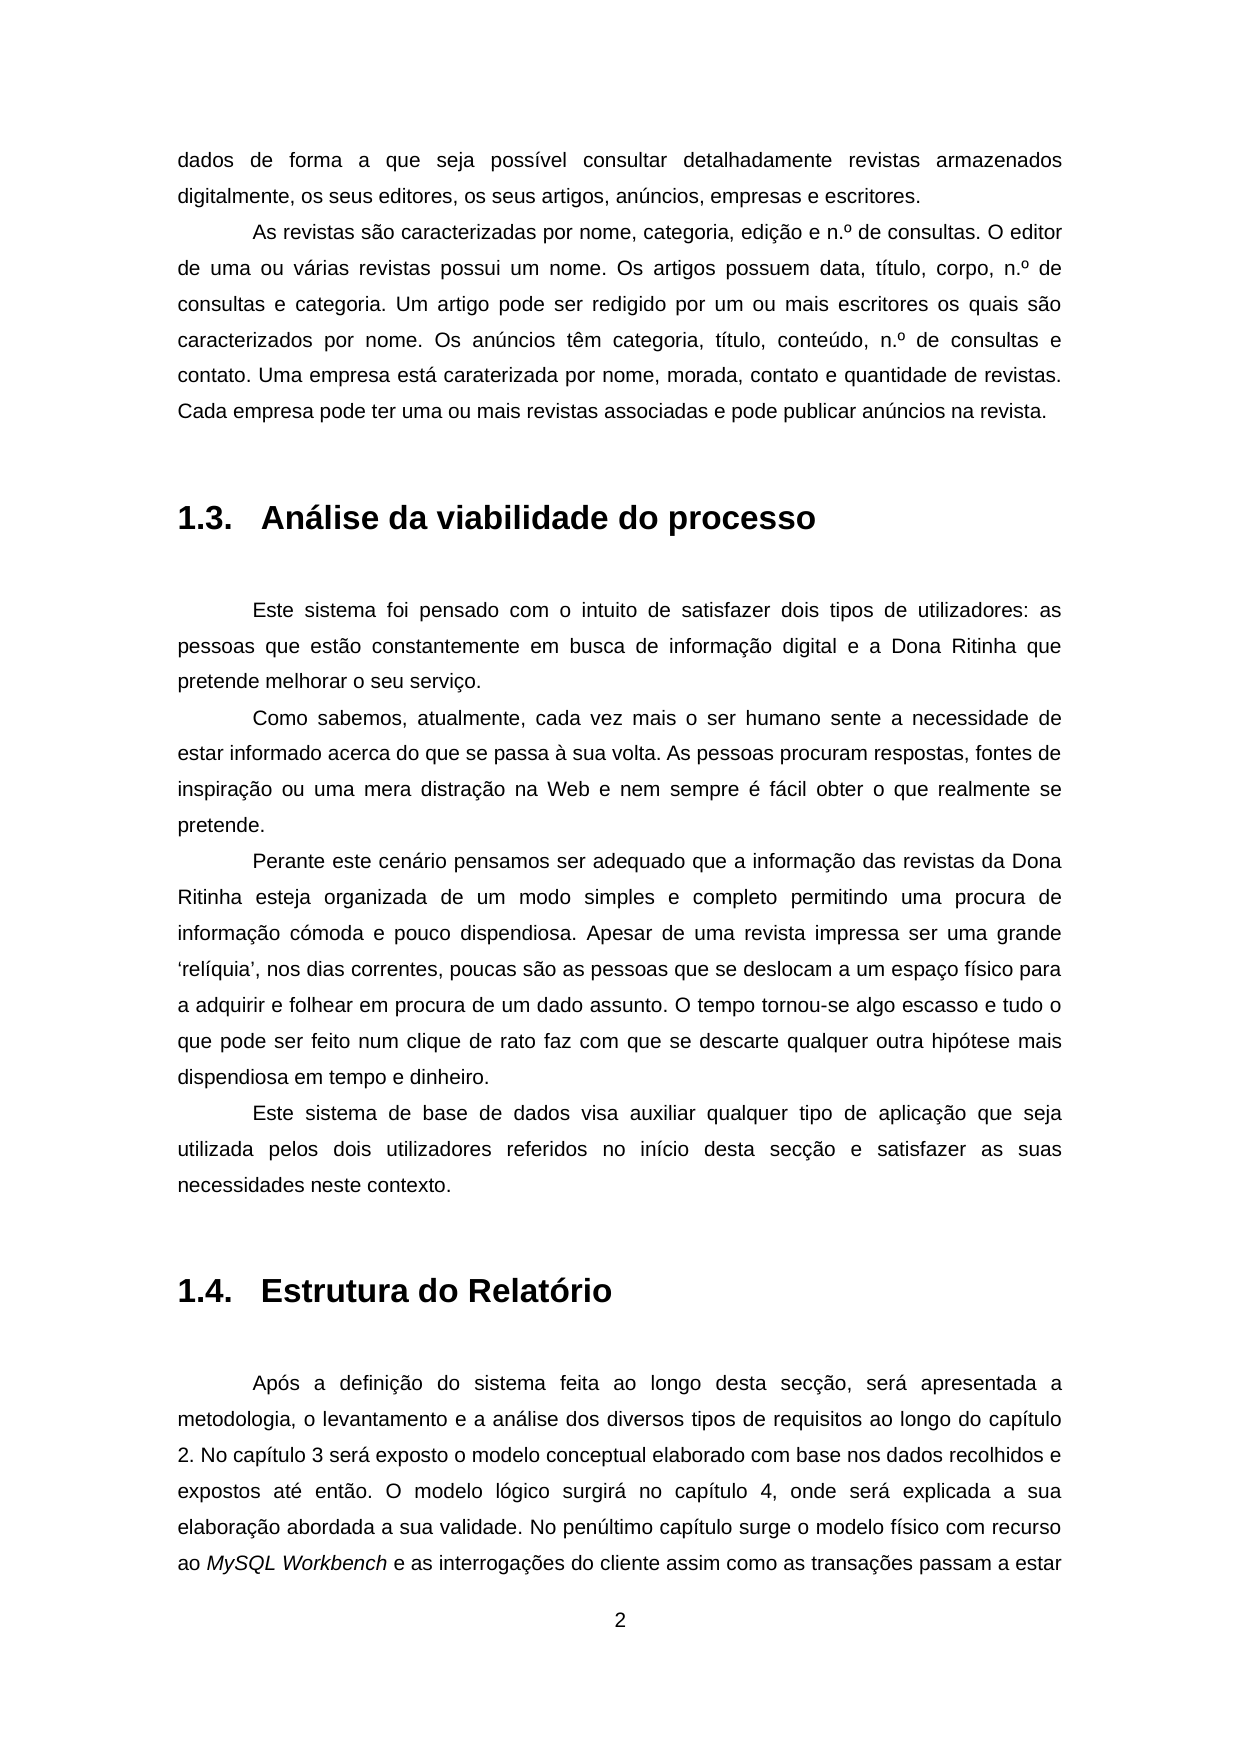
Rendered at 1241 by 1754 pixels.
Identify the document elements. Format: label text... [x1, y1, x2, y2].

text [177, 1371, 1063, 1574]
text Este sistema de base de dados visa auxiliar qualquer tipo de aplicação que seja utilizada pelos dois utilizadores referidos no início desta secção e satisfazer as suas necessidades neste contexto. [177, 1101, 1063, 1196]
text Análise da viabilidade do processo [177, 498, 1063, 536]
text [177, 148, 1063, 208]
text Estrutura do Relatório [177, 1271, 1063, 1309]
text Como sabemos, atualmente, cada vez mais o ser humano sente a necessidade de estar informado acerca do que se passa à sua volta. As pessoas procuram respostas, fontes de inspiração ou uma mera distração na Web e nem sempre é fácil obter o que realmente se pretende. [177, 705, 1063, 837]
text Este sistema foi pensado com o intuito de satisfazer dois tipos de utilizadores: as pessoas que estão constantemente em busca de informação digital e a Dona Ritinha que pretende melhorar o seu serviço. [177, 597, 1063, 693]
text As revistas são caracterizadas por nome, categoria, edição e n.º de consultas. O editor de uma ou várias revistas possui um nome. Os artigos possuem data, título, corpo, n.º de consultas e categoria. Um artigo pode ser redigido por um ou mais escritores os quais são caracterizados por nome. Os anúncios têm categoria, título, conteúdo, n.º de consultas e contato. Uma empresa está caraterizada por nome, morada, contato e quantidade de revistas. Cada empresa pode ter uma ou mais revistas associadas e pode publicar anúncios na revista. [177, 219, 1063, 423]
text Perante este cenário pensamos ser adequado que a informação das revistas da Dona Ritinha esteja organizada de um modo simples e completo permitindo uma procura de informação cómoda e pouco dispendiosa. Apesar de uma revista impressa ser uma grande ‘relíquia’, nos dias correntes, poucas são as pessoas que se deslocam a um espaço físico para a adquirir e folhear em procura de um dado assunto. O tempo tornou-se algo escasso e tudo o que pode ser feito num clique de rato faz com que se descarte qualquer outra hipótese mais dispendiosa em tempo e dinheiro. [177, 849, 1063, 1089]
